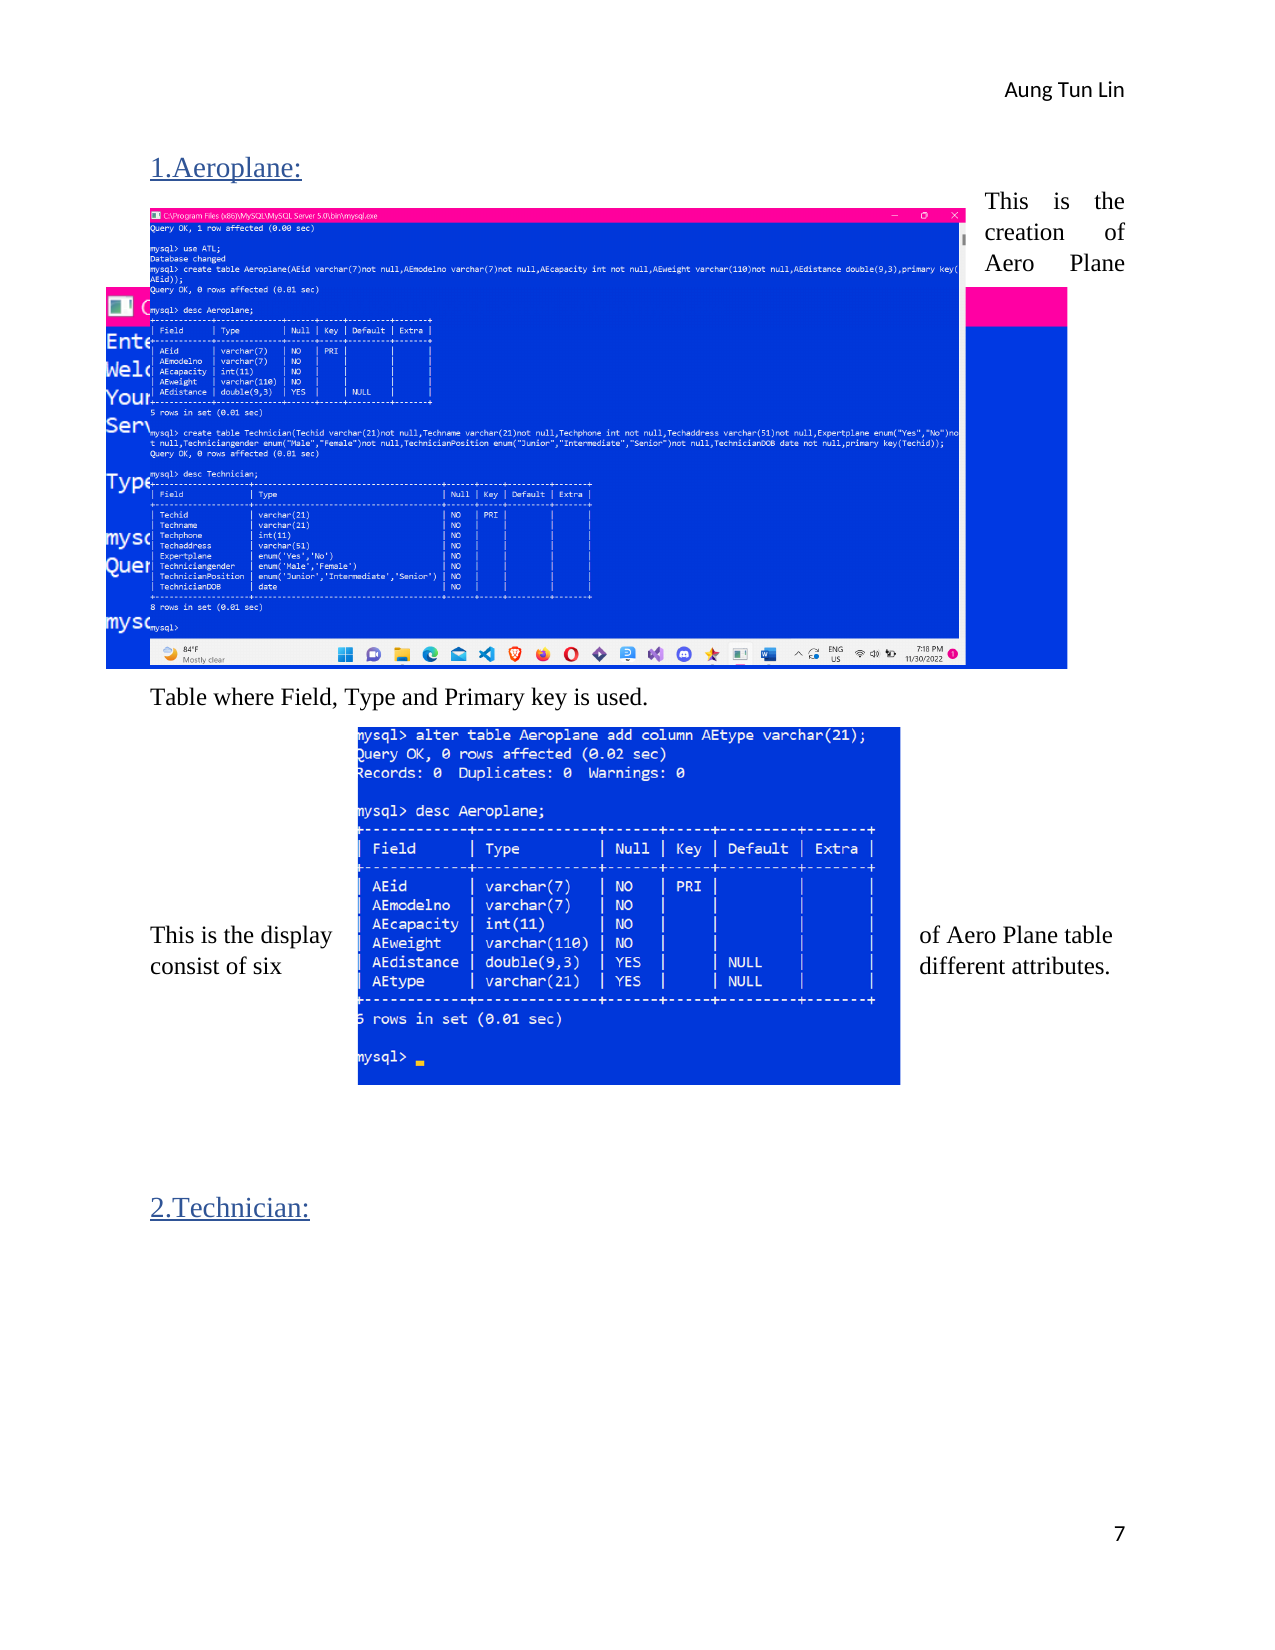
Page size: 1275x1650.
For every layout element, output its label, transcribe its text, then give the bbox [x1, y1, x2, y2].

text This is the display of Aero Plane table consist of six different attributes. [901, 920, 1125, 980]
picture [356, 727, 901, 1084]
subtitle 1.Aeroplane: [150, 150, 1125, 183]
subtitle 2.Technician: [150, 1190, 1125, 1223]
text This is the display of Aero Plane table consist of six different attributes. [150, 920, 356, 980]
picture [105, 208, 1067, 668]
